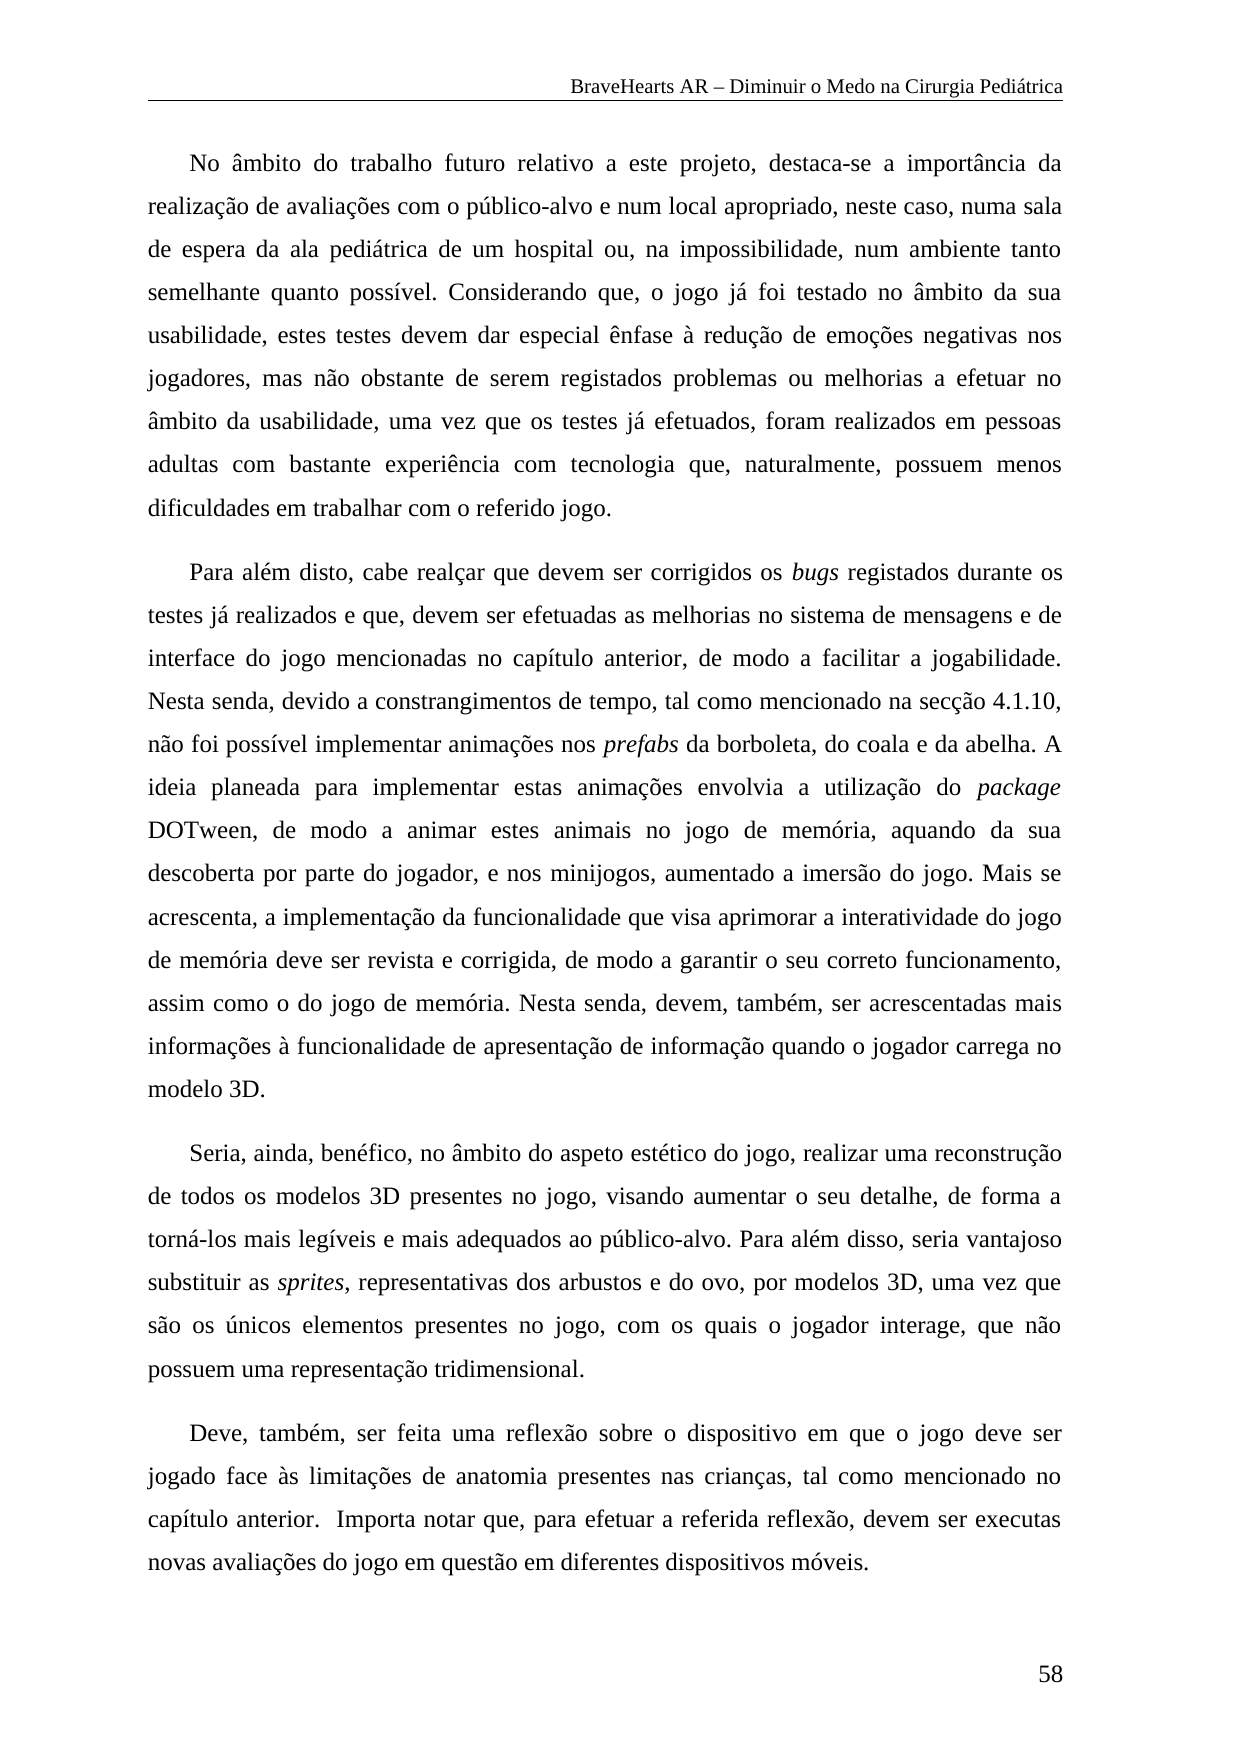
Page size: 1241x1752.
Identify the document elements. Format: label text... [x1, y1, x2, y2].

text Seria, ainda, benéfico, no âmbito do aspeto estético do jogo, realizar uma reconstrução de todos os modelos 3D presentes no jogo, visando aumentar o seu detalhe, de forma a torná-los mais legíveis e mais adequados ao público-alvo. Para além disso, seria vantajoso substituir as sprites, representativas dos arbustos e do ovo, por modelos 3D, uma vez que são os únicos elementos presentes no jogo, com os quais o jogador interage, que não possuem uma representação tridimensional. [148, 1138, 1063, 1382]
text Para além disto, cabe realçar que devem ser corrigidos os bugs registados durante os testes já realizados e que, devem ser efetuadas as melhorias no sistema de mensagens e de interface do jogo mencionadas no capítulo anterior, de modo a facilitar a jogabilidade. Nesta senda, devido a constrangimentos de tempo, tal como mencionado na secção 4.1.10, não foi possível implementar animações nos prefabs da borboleta, do coala e da abelha. A ideia planeada para implementar estas animações envolvia a utilização do package DOTween, de modo a animar estes animais no jogo de memória, aquando da sua descoberta por parte do jogador, e nos minijogos, aumentado a imersão do jogo. Mais se acrescenta, a implementação da funcionalidade que visa aprimorar a interatividade do jogo de memória deve ser revista e corrigida, de modo a garantir o seu correto funcionamento, assim como o do jogo de memória. Nesta senda, devem, também, ser acrescentadas mais informações à funcionalidade de apresentação de informação quando o jogador carrega no modelo 3D. [148, 557, 1063, 1103]
text No âmbito do trabalho futuro relativo a este projeto, destaca-se a importância da realização de avaliações com o público-alvo e num local apropriado, neste caso, numa sala de espera da ala pediátrica de um hospital ou, na impossibilidade, num ambiente tanto semelhante quanto possível. Considerando que, o jogo já foi testado no âmbito da sua usabilidade, estes testes devem dar especial ênfase à redução de emoções negativas nos jogadores, mas não obstante de serem registados problemas ou melhorias a efetuar no âmbito da usabilidade, uma vez que os testes já efetuados, foram realizados em pessoas adultas com bastante experiência com tecnologia que, naturalmente, possuem menos dificuldades em trabalhar com o referido jogo. [148, 148, 1063, 521]
text Deve, também, ser feita uma reflexão sobre o dispositivo em que o jogo deve ser jogado face às limitações de anatomia presentes nas crianças, tal como mencionado no capítulo anterior. Importa notar que, para efetuar a referida reflexão, devem ser executas novas avaliações do jogo em questão em diferentes dispositivos móveis. [148, 1418, 1063, 1576]
